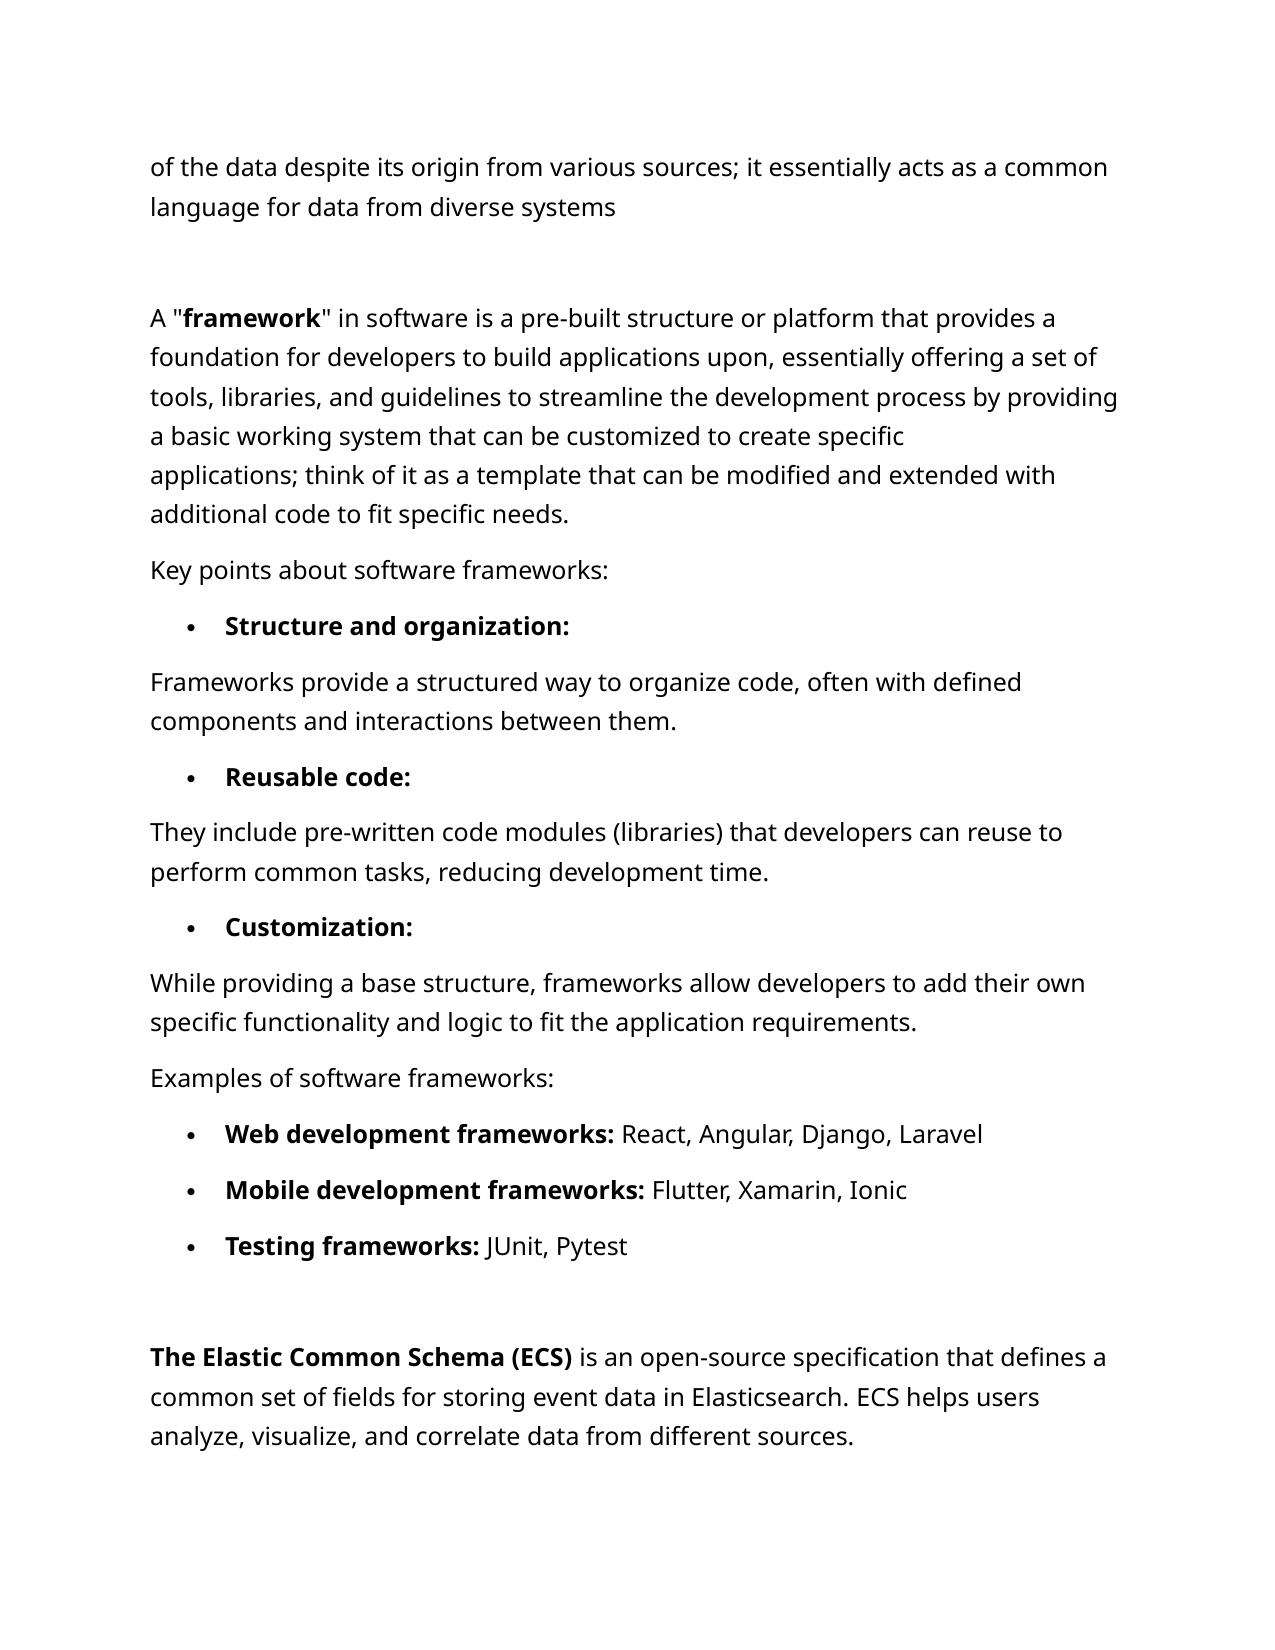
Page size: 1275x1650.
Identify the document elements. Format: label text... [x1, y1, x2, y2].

list Web development frameworks: React, Angular, Django, Laravel [187, 1117, 1125, 1151]
text Frameworks provide a structured way to organize code, often with defined components and interactions between them. [150, 664, 1125, 737]
text Examples of software frameworks: [150, 1061, 1125, 1095]
list Reusable code: [187, 759, 1125, 793]
list Testing frameworks: JUnit, Pytest [187, 1228, 1125, 1262]
list Mobile development frameworks: Flutter, Xamarin, Ionic [187, 1172, 1125, 1207]
list Customization: [187, 910, 1125, 944]
text While providing a base structure, frameworks allow developers to add their own specific functionality and logic to fit the application requirements. [150, 966, 1125, 1039]
text A "framework" in software is a pre-built structure or platform that provides a foundation for developers to build applications upon, essentially offering a set of tools, libraries, and guidelines to streamline the development process by providing a basic working system that can be customized to create specific applications; think of it as a template that can be modified and extended with additional code to fit specific needs. [150, 301, 1125, 531]
list Structure and organization: [187, 608, 1125, 642]
text The Elastic Common Schema (ECS) is an open-source specification that defines a common set of fields for storing event data in Elasticsearch. ECS helps users analyze, visualize, and correlate data from different sources. [150, 1340, 1125, 1452]
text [150, 150, 1125, 223]
text Key points about software frameworks: [150, 552, 1125, 587]
text They include pre-written code modules (libraries) that developers can reuse to perform common tasks, reducing development time. [150, 815, 1125, 888]
